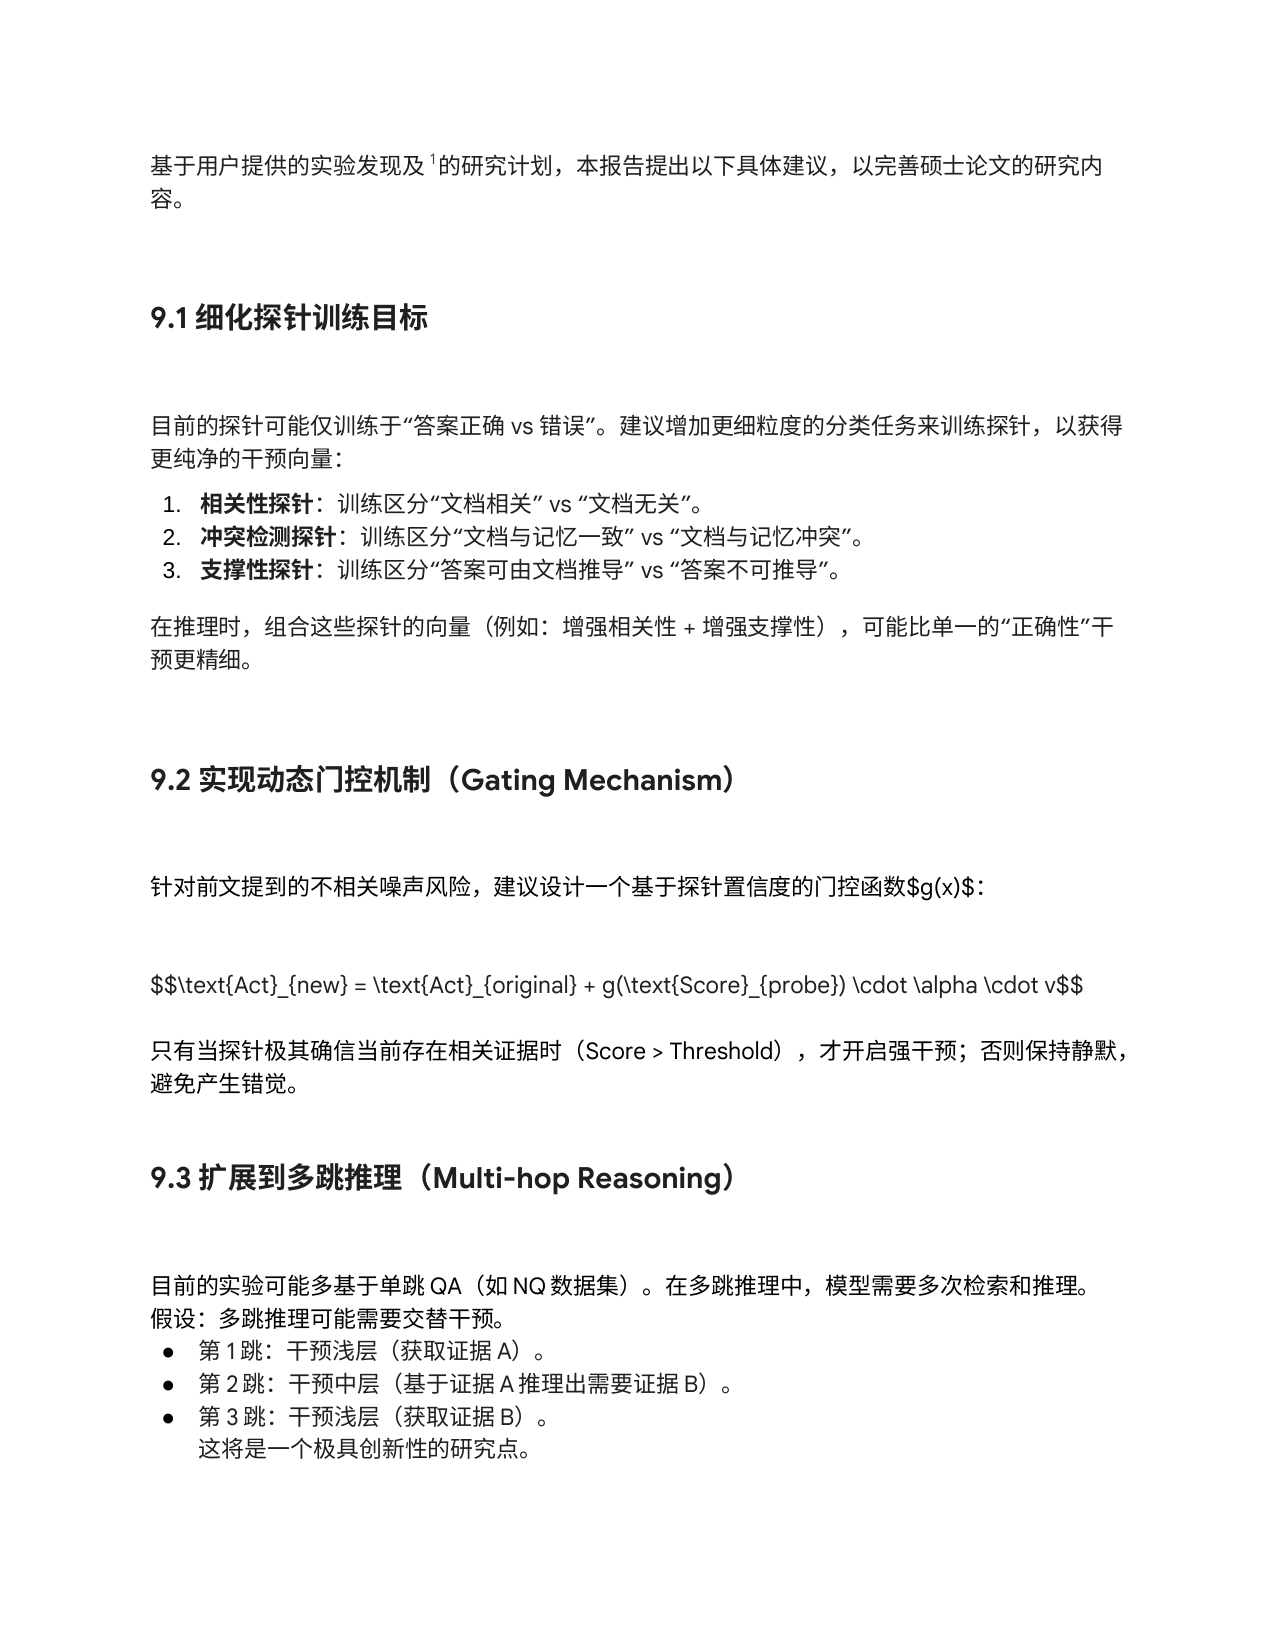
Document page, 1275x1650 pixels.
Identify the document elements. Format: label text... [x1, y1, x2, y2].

list 第3跳：干预浅层（获取证据B）。 这将是一个极具创新性的研究点。 [161, 1403, 1125, 1464]
list 相关性探针：训练区分“文档相关” vs “文档无关”。 [162, 491, 1125, 519]
text 假设：多跳推理可能需要交替干预。 [150, 1305, 1125, 1334]
text 只有当探针极其确信当前存在相关证据时（Score > Threshold），才开启强干预；否则保持静默，避免产生错觉。 [150, 1037, 1125, 1099]
list 第1跳：干预浅层（获取证据A）。 [161, 1338, 1125, 1366]
list 支撑性探针：训练区分“答案可由文档推导” vs “答案不可推导”。 [162, 556, 1125, 585]
text 目前的实验可能多基于单跳QA（如NQ数据集）。在多跳推理中，模型需要多次检索和推理。 [150, 1272, 1125, 1301]
text 基于用户提供的实验发现及1的研究计划，本报告提出以下具体建议，以完善硕士论文的研究内容。 [150, 150, 1125, 214]
list 第2跳：干预中层（基于证据A推理出需要证据B）。 [161, 1370, 1125, 1399]
subtitle 9.3 扩展到多跳推理（Multi-hop Reasoning） [150, 1160, 1125, 1197]
text 针对前文提到的不相关噪声风险，建议设计一个基于探针置信度的门控函数$g(x)$： [150, 874, 1125, 902]
list 冲突检测探针：训练区分“文档与记忆一致” vs “文档与记忆冲突”。 [162, 523, 1125, 552]
text 在推理时，组合这些探针的向量（例如：增强相关性 + 增强支撑性），可能比单一的“正确性”干预更精细。 [150, 614, 1125, 675]
text 目前的探针可能仅训练于“答案正确 vs 错误”。建议增加更细粒度的分类任务来训练探针，以获得更纯净的干预向量： [150, 413, 1125, 474]
subtitle 9.2 实现动态门控机制（Gating Mechanism） [150, 762, 1125, 798]
text $$\text{Act}_{new} = \text{Act}_{original} + g(\text{Score}_{probe}) \cdot \alpha \cdot v$$ [150, 972, 1125, 1001]
subtitle 9.1 细化探针训练目标 [150, 301, 1125, 337]
